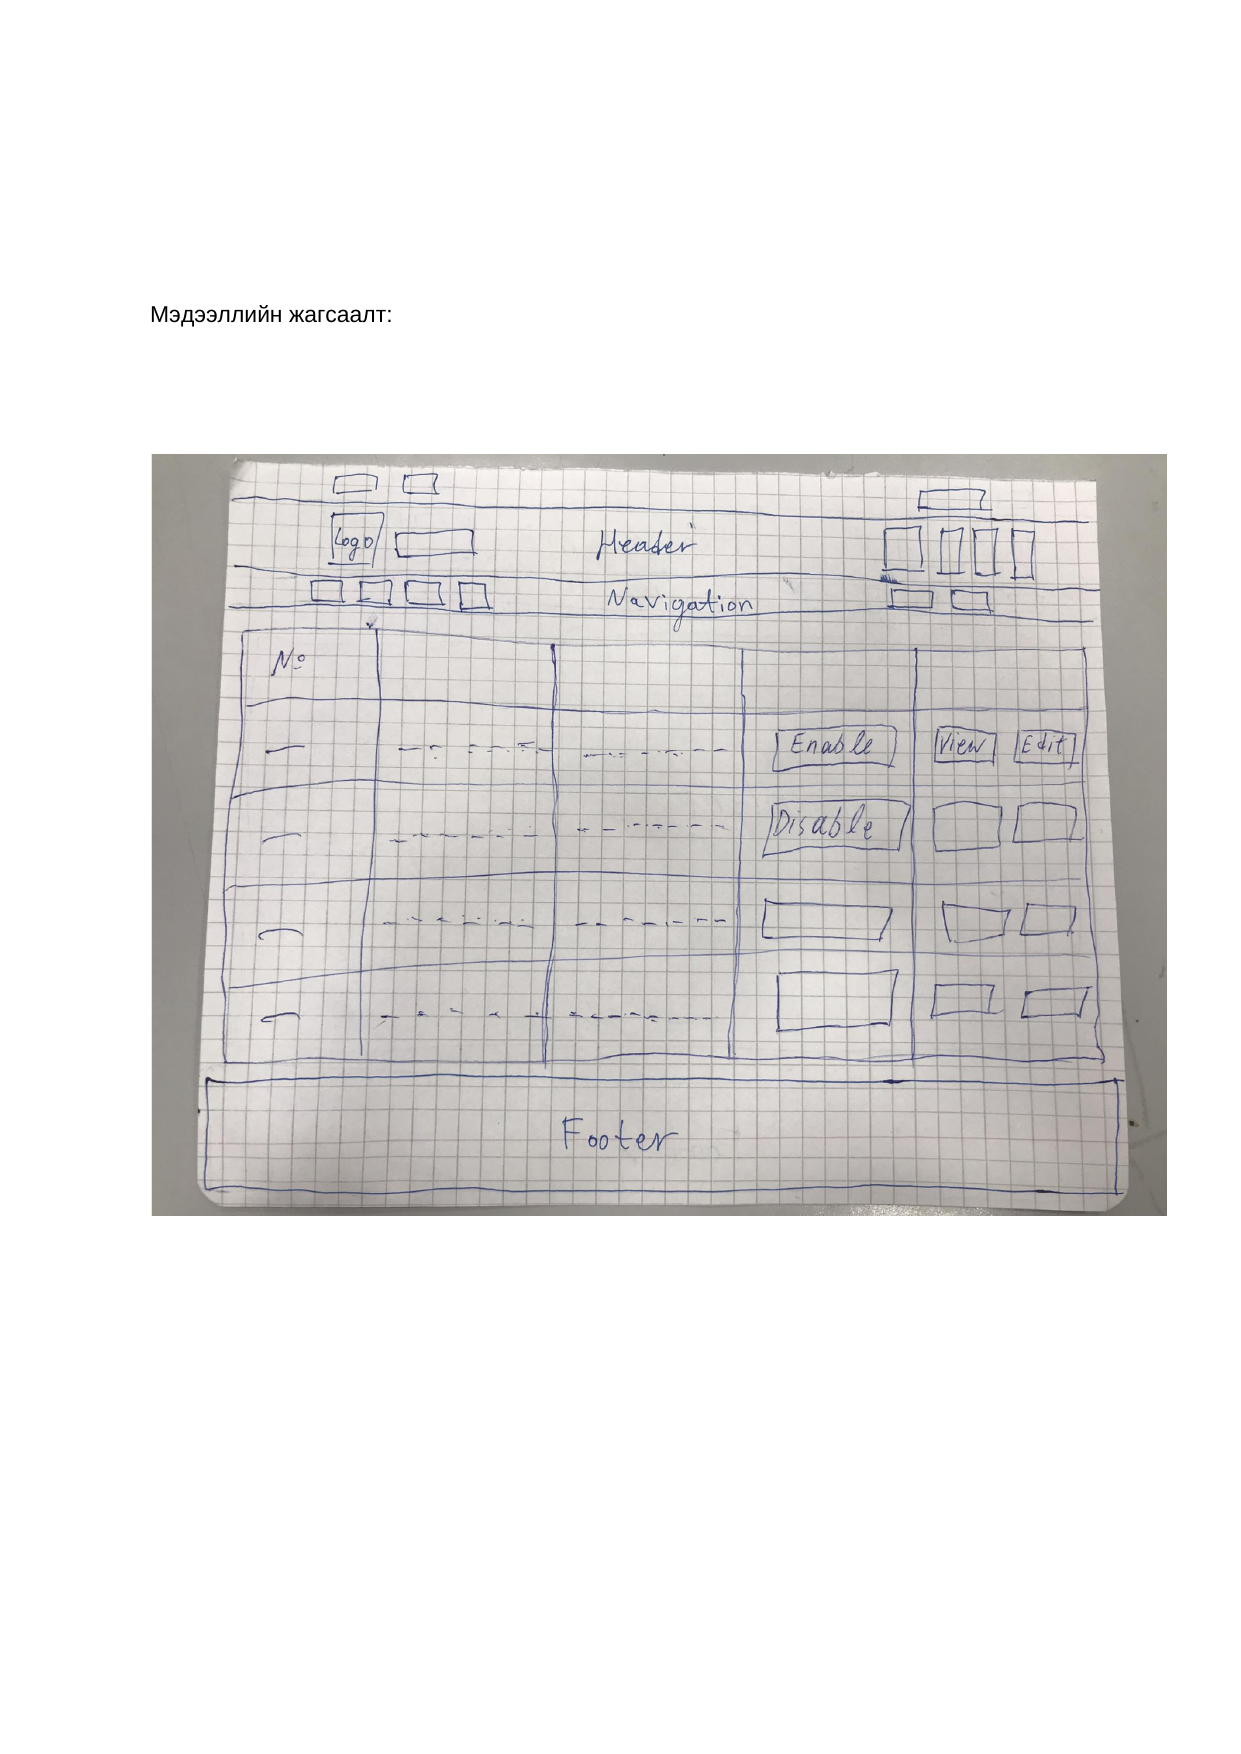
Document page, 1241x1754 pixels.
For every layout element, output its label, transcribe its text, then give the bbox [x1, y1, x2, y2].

text Мэдээллийн жагсаалт: [150, 301, 1090, 327]
picture [153, 454, 1167, 1216]
